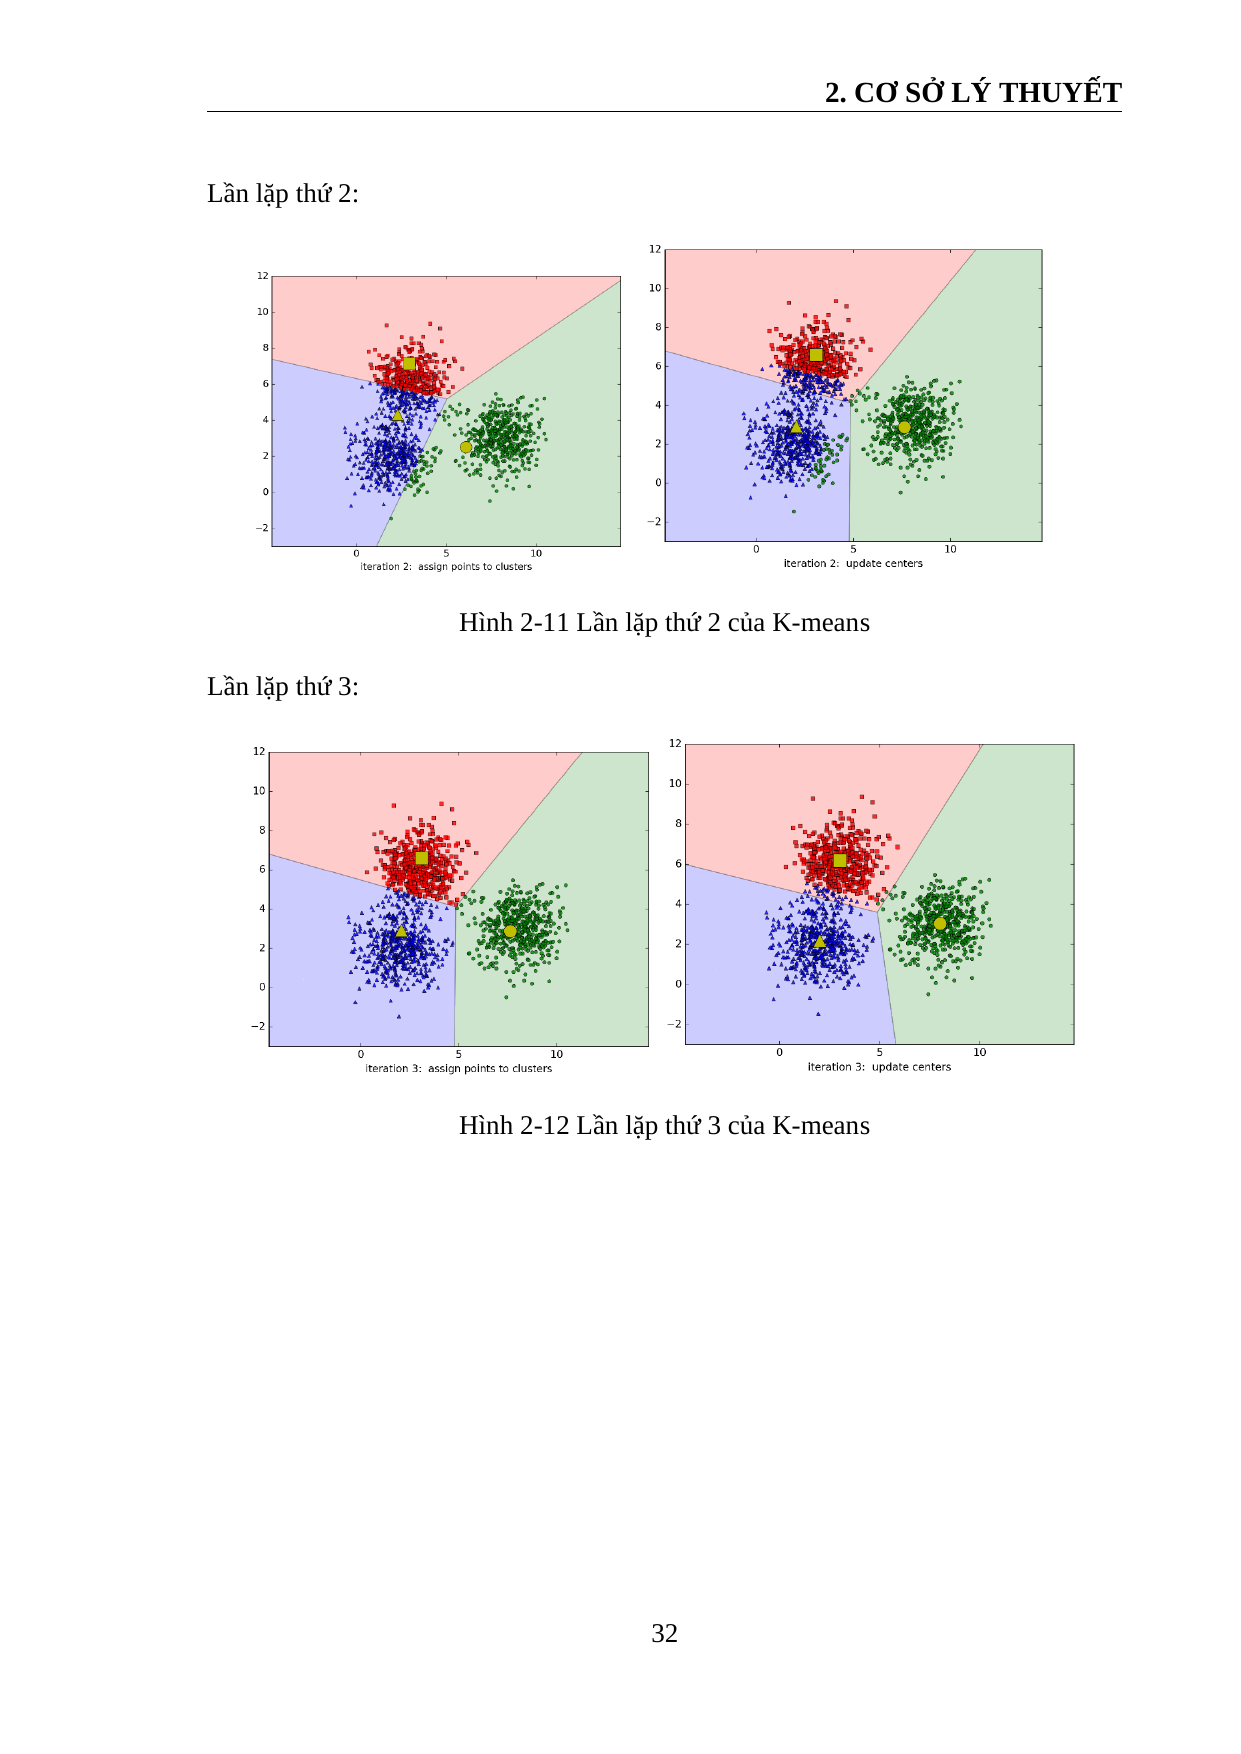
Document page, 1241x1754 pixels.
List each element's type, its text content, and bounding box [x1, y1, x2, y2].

picture [244, 733, 1089, 1077]
text Lần lặp thứ 3: [207, 670, 1122, 701]
text Hình 2-12 Lần lặp thứ 3 của K-means [207, 1109, 1122, 1140]
text Hình 2-11 Lần lặp thứ 2 của K-means [207, 606, 1122, 637]
picture [244, 240, 1066, 575]
text Lần lặp thứ 2: [207, 177, 1122, 208]
